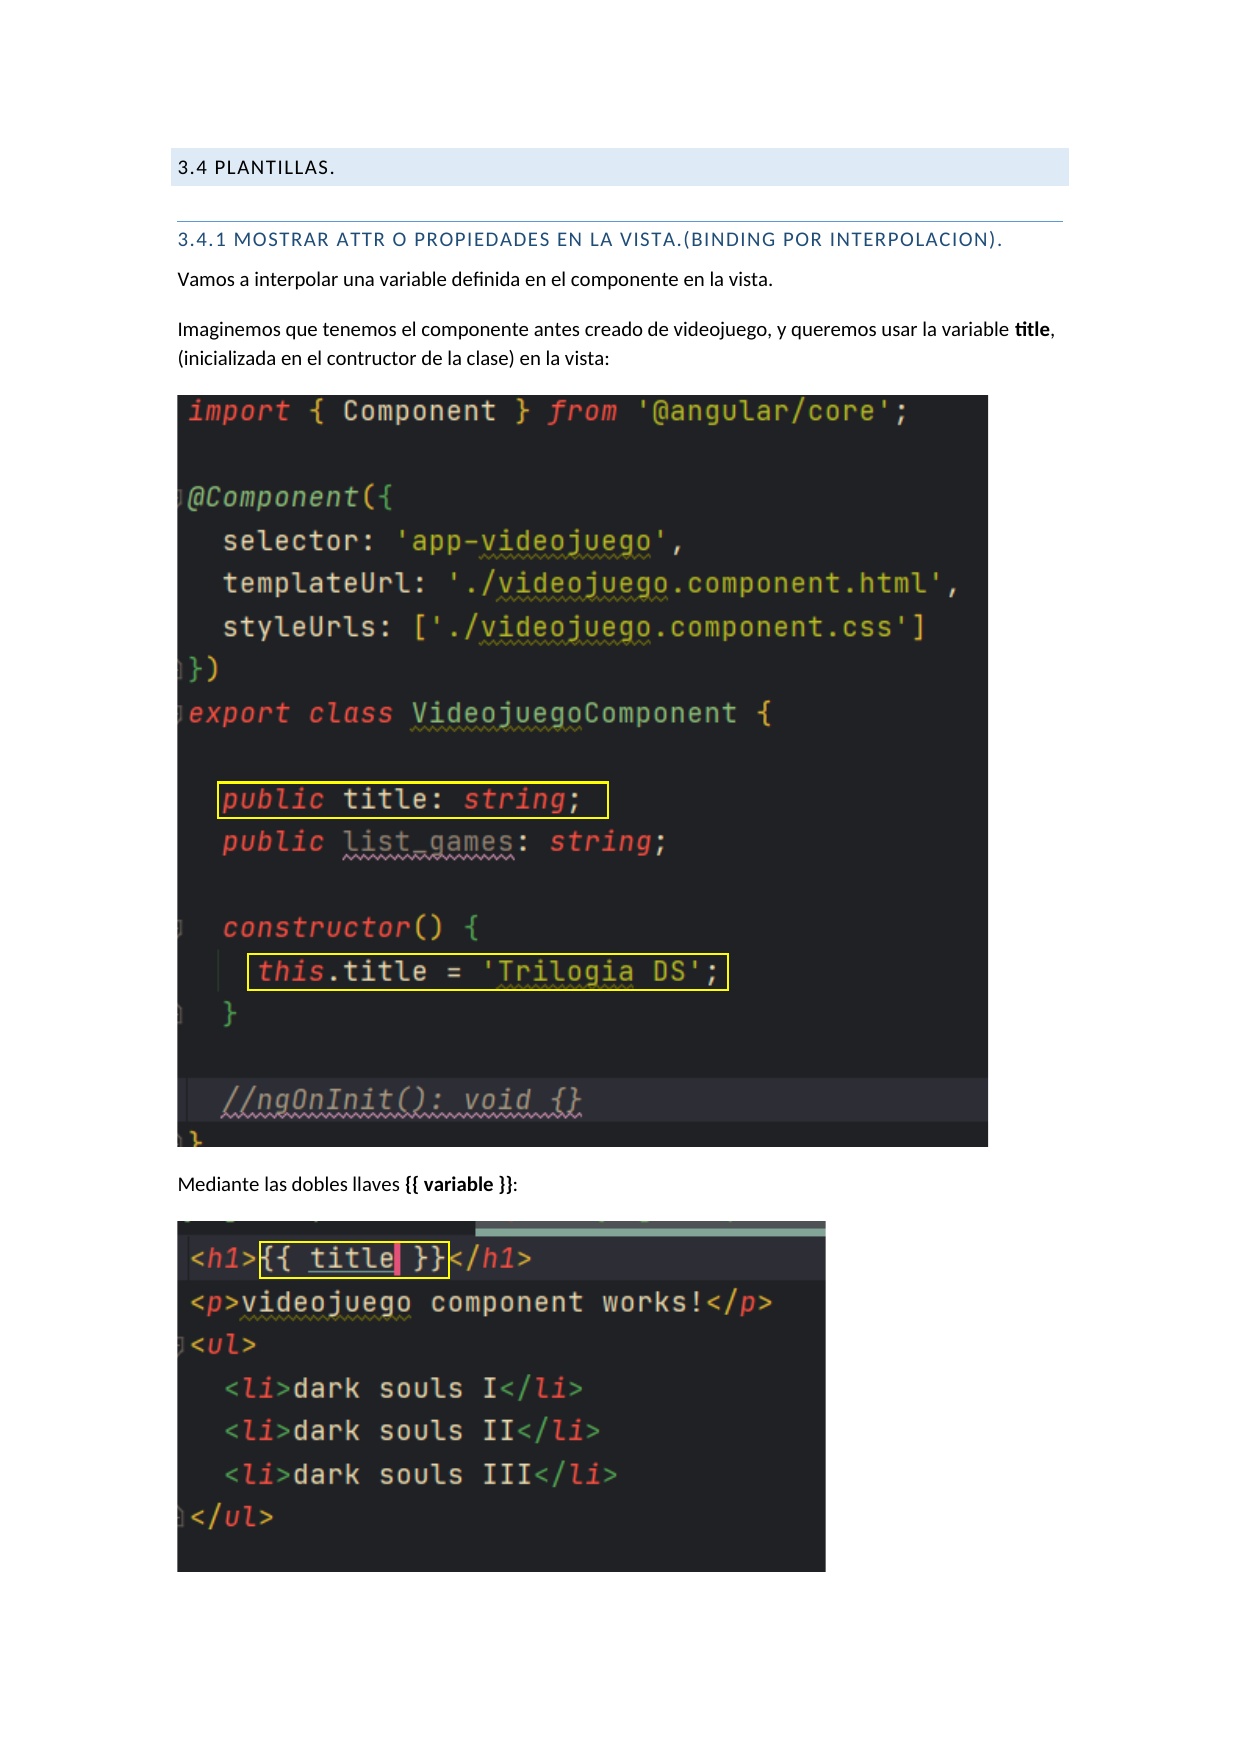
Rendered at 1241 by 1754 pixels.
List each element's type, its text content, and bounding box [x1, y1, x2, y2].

text Imaginemos que tenemos el componente antes creado de videojuego, y queremos usar la variable title, (inicializada en el contructor de la clase) en la vista: [177, 316, 1063, 370]
picture [177, 1221, 826, 1572]
text Vamos a interpolar una variable definida en el componente en la vista. [177, 266, 1063, 291]
picture [177, 395, 989, 1147]
subtitle 3.4 PLANTILLAS. [177, 154, 1063, 179]
text Mediante las dobles llaves {{ variable }}: [177, 1171, 1063, 1197]
subtitle 3.4.1 MOSTRAR ATTR O PROPIEDADES EN LA VISTA.(BINDING POR INTERPOLACION). [177, 222, 1063, 252]
